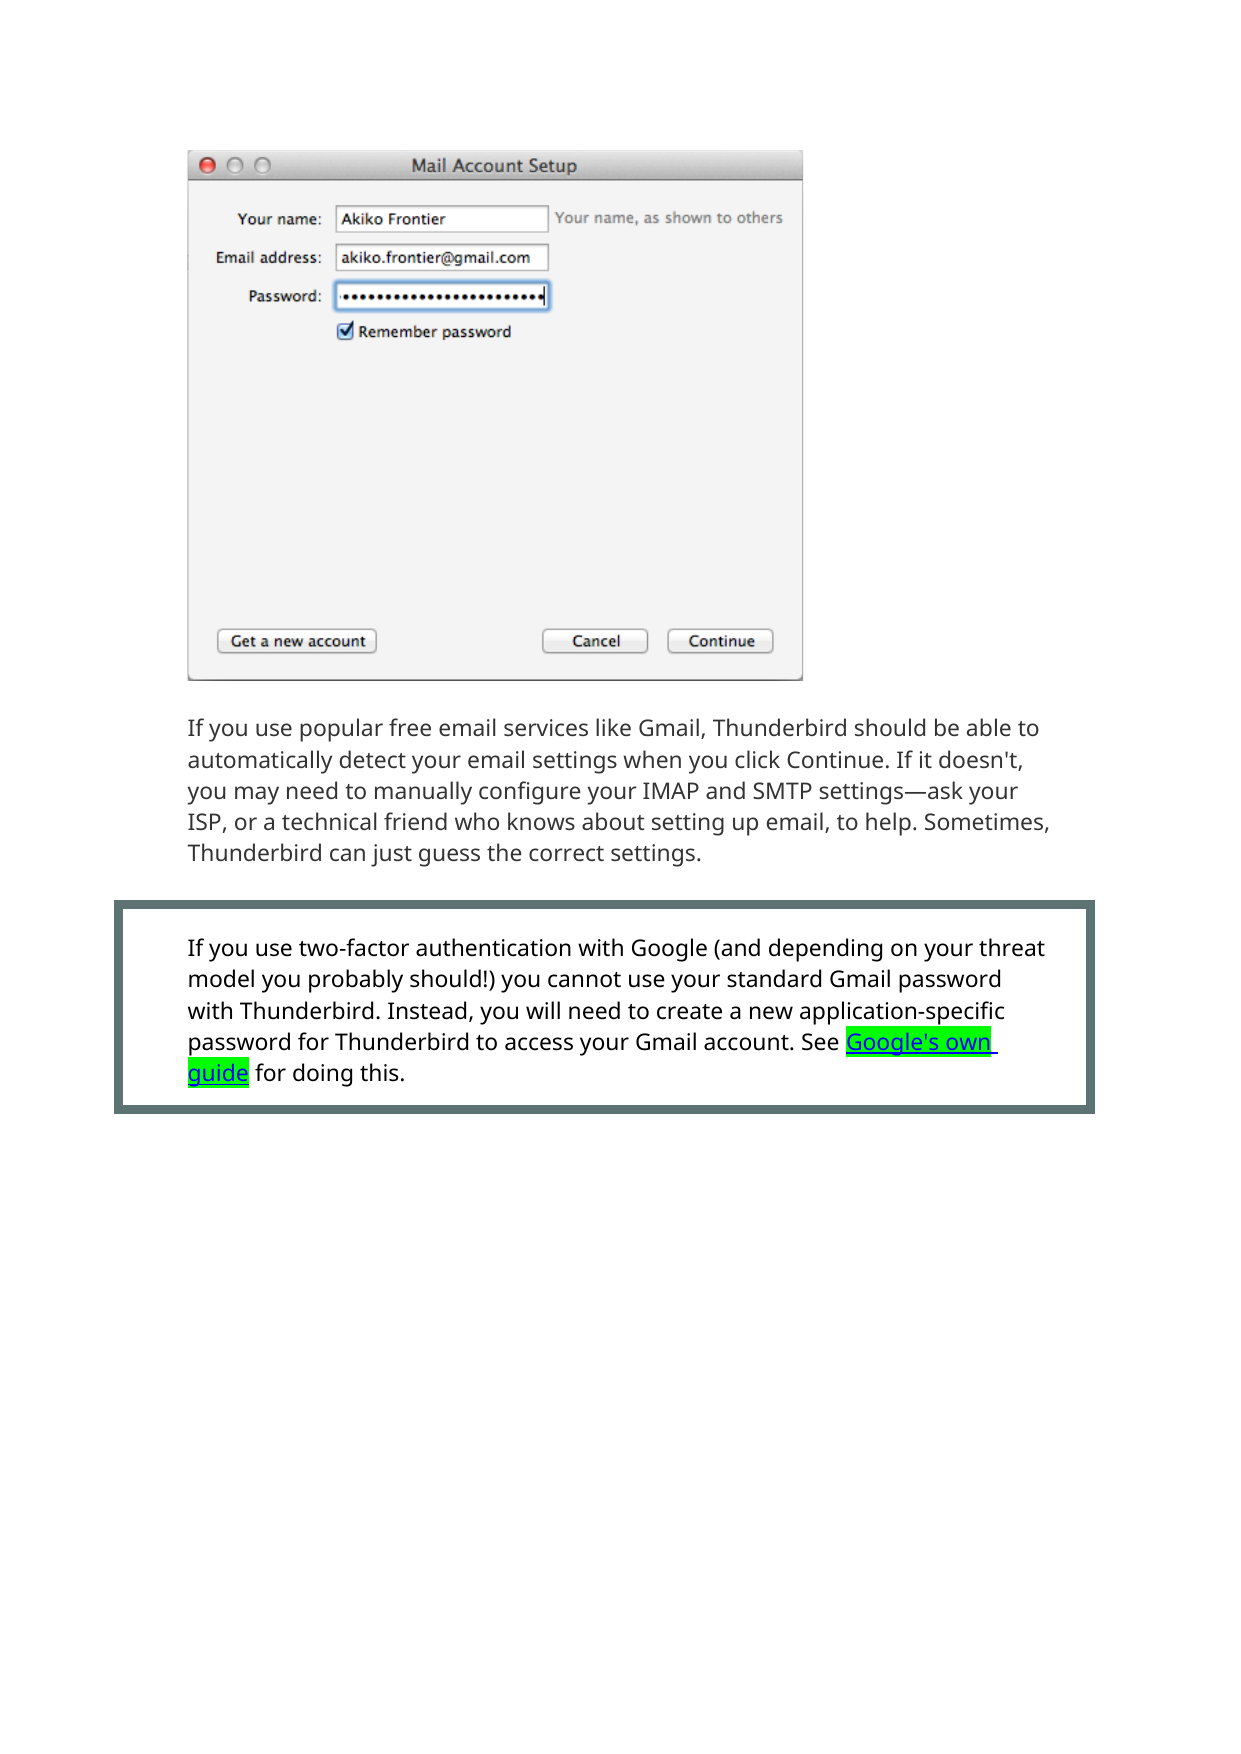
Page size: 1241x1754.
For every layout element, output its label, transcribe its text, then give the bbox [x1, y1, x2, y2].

picture [187, 150, 804, 681]
text If you use two-factor authentication with Google (and depending on your threat model you probably should!) you cannot use your standard Gmail password with Thunderbird. Instead, you will need to create a new application-specific password for Thunderbird to access your Gmail account. See Google's own guide for doing this. [123, 909, 1086, 1105]
text If you use popular free email services like Gmail, Thunderbird should be able to automatically detect your email settings when you click Continue. If it doesn't, you may need to manually configure your IMAP and SMTP settings—ask your ISP, or a technical friend who knows about setting up email, to help. Sometimes, Thunderbird can just guess the correct settings. [187, 712, 1053, 868]
